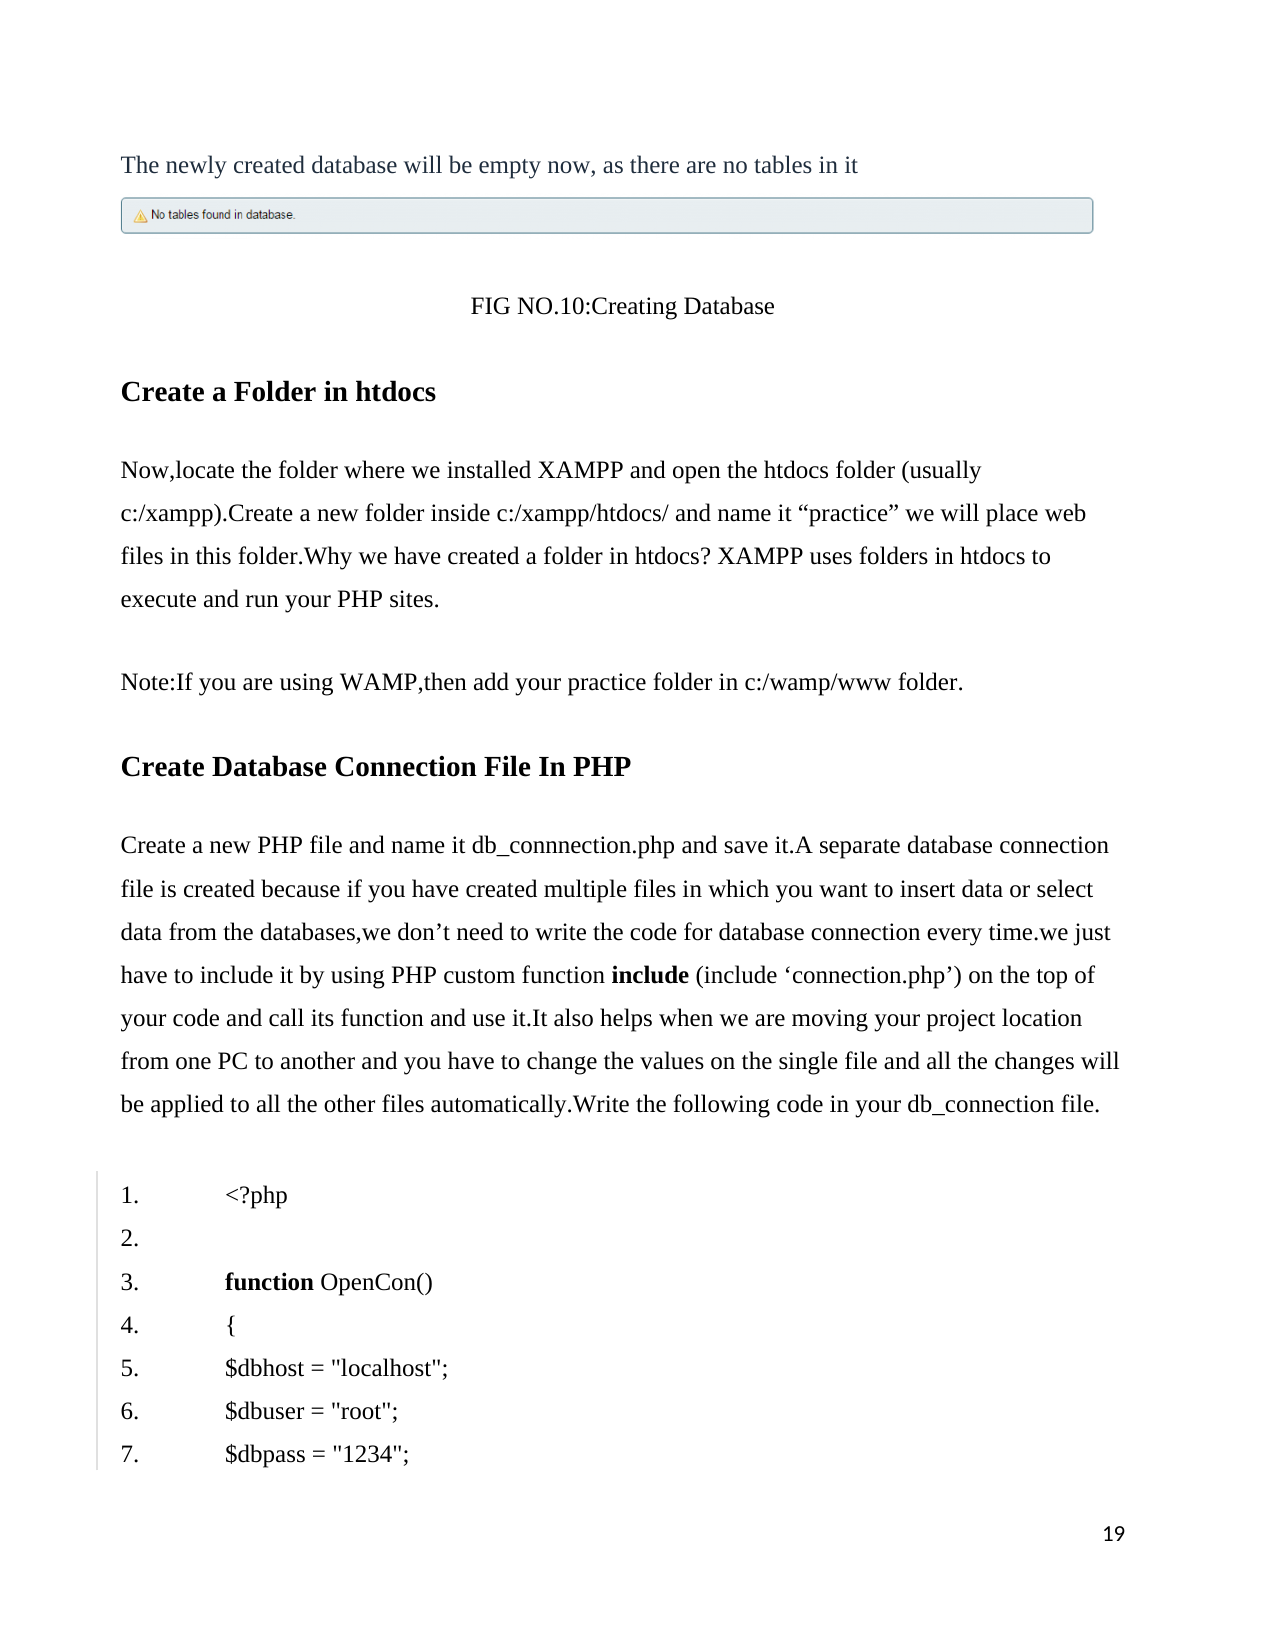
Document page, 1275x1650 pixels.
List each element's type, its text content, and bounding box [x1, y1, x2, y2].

text Create Database Connection File In PHP [120, 749, 1125, 782]
list $dbpass = "1234"; [98, 1436, 1133, 1470]
text Note:If you are using WAMP,then add your practice folder in c:/wamp/www folder. [120, 667, 1125, 696]
text Create a Folder in htdocs [120, 374, 1125, 407]
picture [120, 192, 1096, 239]
list $dbuser = "root"; [98, 1393, 1133, 1425]
text FIG NO.10:Creating Database [120, 291, 1125, 320]
list $dbhost = "localhost"; [98, 1350, 1133, 1382]
list { [98, 1307, 1133, 1338]
text Now,locate the folder where we installed XAMPP and open the htdocs folder (usually c:/xampp).Create a new folder inside c:/xampp/htdocs/ and name it “practice” we will place web files in this folder.Why we have created a folder in htdocs? XAMPP uses folders in htdocs to execute and run your PHP sites. [120, 455, 1125, 613]
list function OpenCon() [98, 1264, 1133, 1295]
list <?php [98, 1173, 1133, 1209]
text Create a new PHP file and name it db_connnection.php and save it.A separate database connection file is created because if you have created multiple files in which you want to insert data or select data from the databases,we don’t need to write the code for database connection every time.we just have to include it by using PHP custom function include (include ‘connection.php’) on the top of your code and call its function and use it.It also helps when we are moving your project location from one PC to another and you have to change the values on the single file and all the changes will be applied to all the other files automatically.Write the following code in your db_connection file. [120, 831, 1125, 1118]
